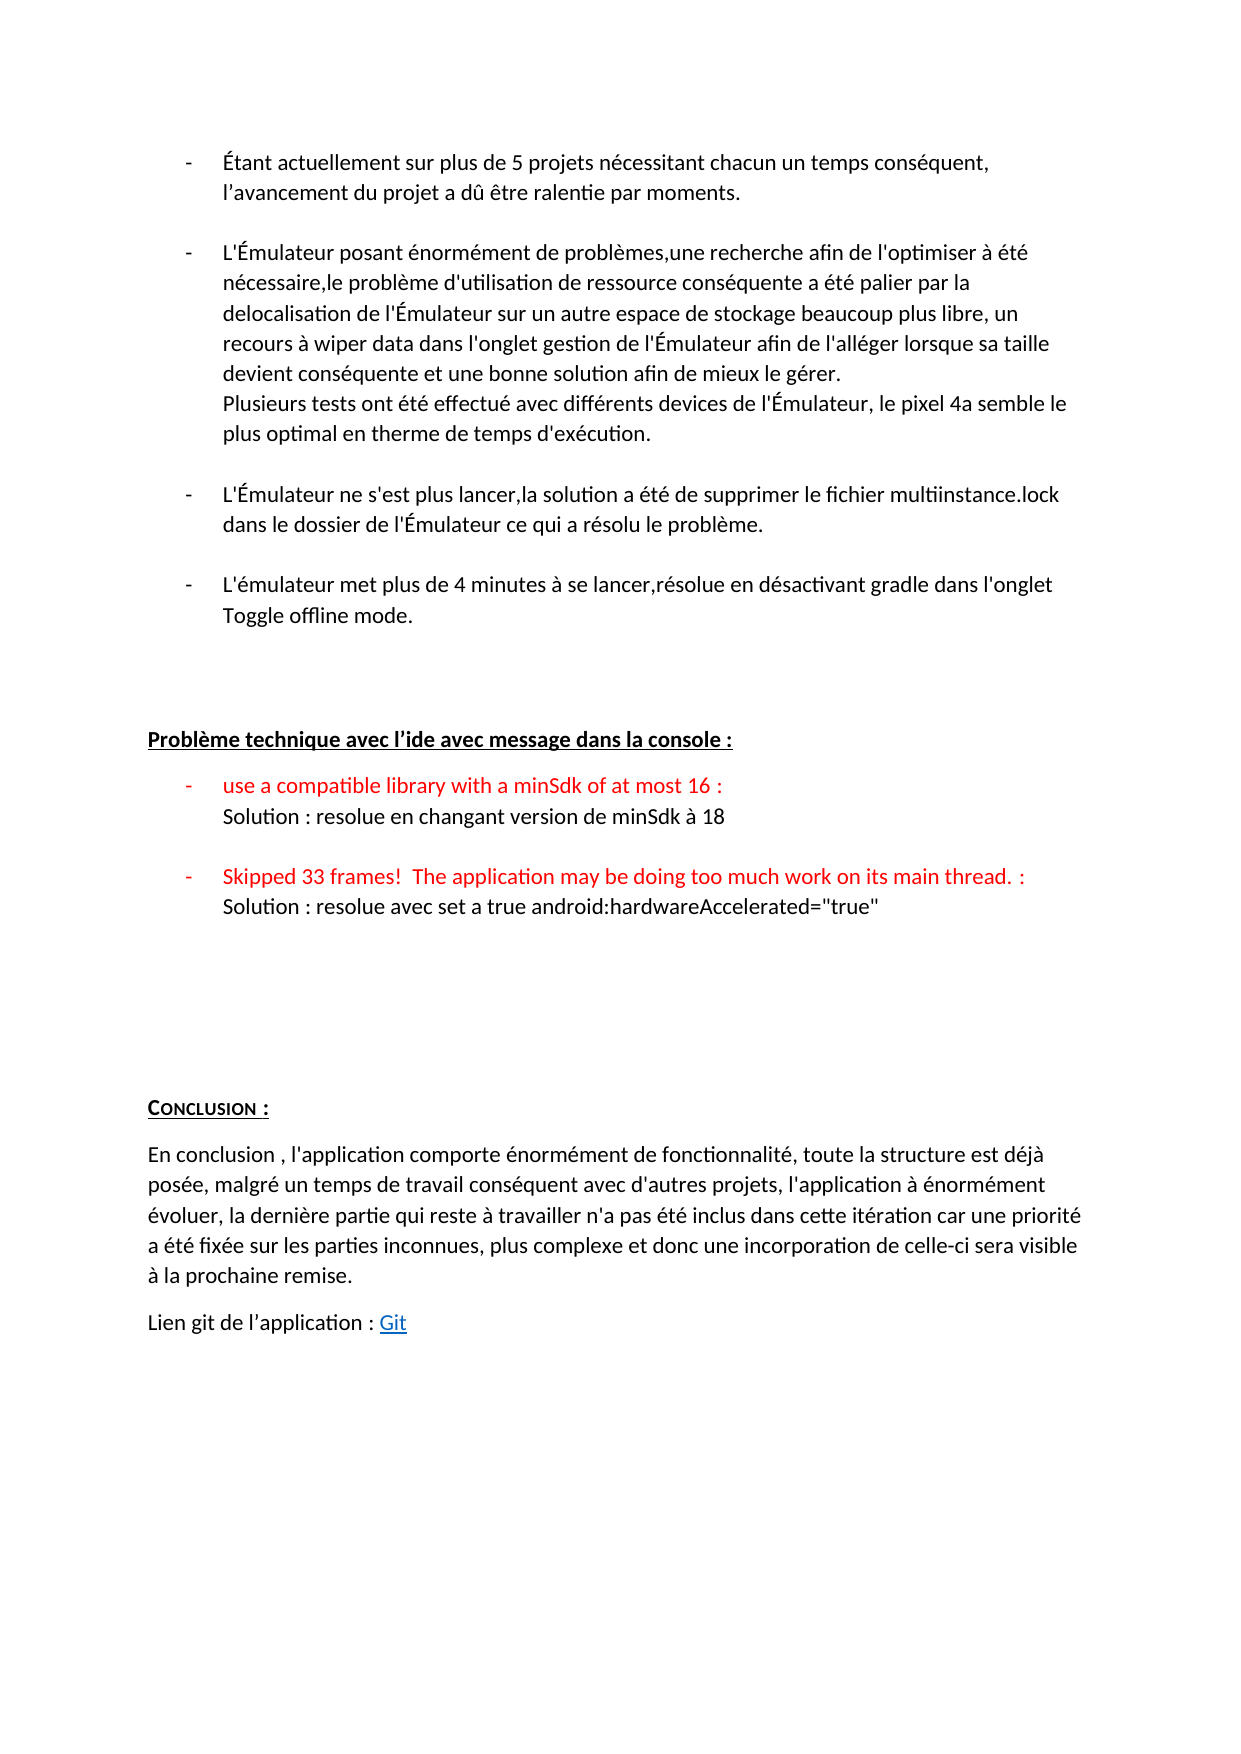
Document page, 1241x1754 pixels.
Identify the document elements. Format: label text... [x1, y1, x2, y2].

list Skipped 33 frames! The application may be doing too much work on its main thread. : [185, 862, 1093, 890]
text Lien git de l’application : Git [148, 1308, 1093, 1336]
list use a compatible library with a minSdk of at most 16 : [185, 772, 1093, 799]
list L'Émulateur ne s'est plus lancer,la solution a été de supprimer le fichier multiinstance.lock dans le dossier de l'Émulateur ce qui a résolu le problème. [185, 480, 1093, 538]
list Étant actuellement sur plus de 5 projets nécessitant chacun un temps conséquent, l’avancement du projet a dû être ralentie par moments. [185, 148, 1093, 206]
text Conclusion : [148, 1093, 1093, 1121]
list Plusieurs tests ont été effectué avec différents devices de l'Émulateur, le pixel 4a semble le plus optimal en therme de temps d'exécution. [223, 389, 1093, 447]
list Solution : resolue en changant version de minSdk à 18 [223, 802, 1093, 830]
list L'émulateur met plus de 4 minutes à se lancer,résolue en désactivant gradle dans l'onglet Toggle offline mode. [185, 571, 1093, 629]
text En conclusion , l'application comporte énormément de fonctionnalité, toute la structure est déjà posée, malgré un temps de travail conséquent avec d'autres projets, l'application à énormément évoluer, la dernière partie qui reste à travailler n'a pas été inclus dans cette itération car une priorité a été fixée sur les parties inconnues, plus complexe et donc une incorporation de celle-ci sera visible à la prochaine remise. [148, 1140, 1093, 1289]
text Problème technique avec l’ide avec message dans la console : [148, 725, 1093, 753]
list L'Émulateur posant énormément de problèmes,une recherche afin de l'optimiser à été nécessaire,le problème d'utilisation de ressource conséquente a été palier par la delocalisation de l'Émulateur sur un autre espace de stockage beaucoup plus libre, un recours à wiper data dans l'onglet gestion de l'Émulateur afin de l'alléger lorsque sa taille devient conséquente et une bonne solution afin de mieux le gérer. [185, 238, 1093, 387]
list Solution : resolue avec set a true android:hardwareAccelerated="true" [223, 892, 1093, 920]
